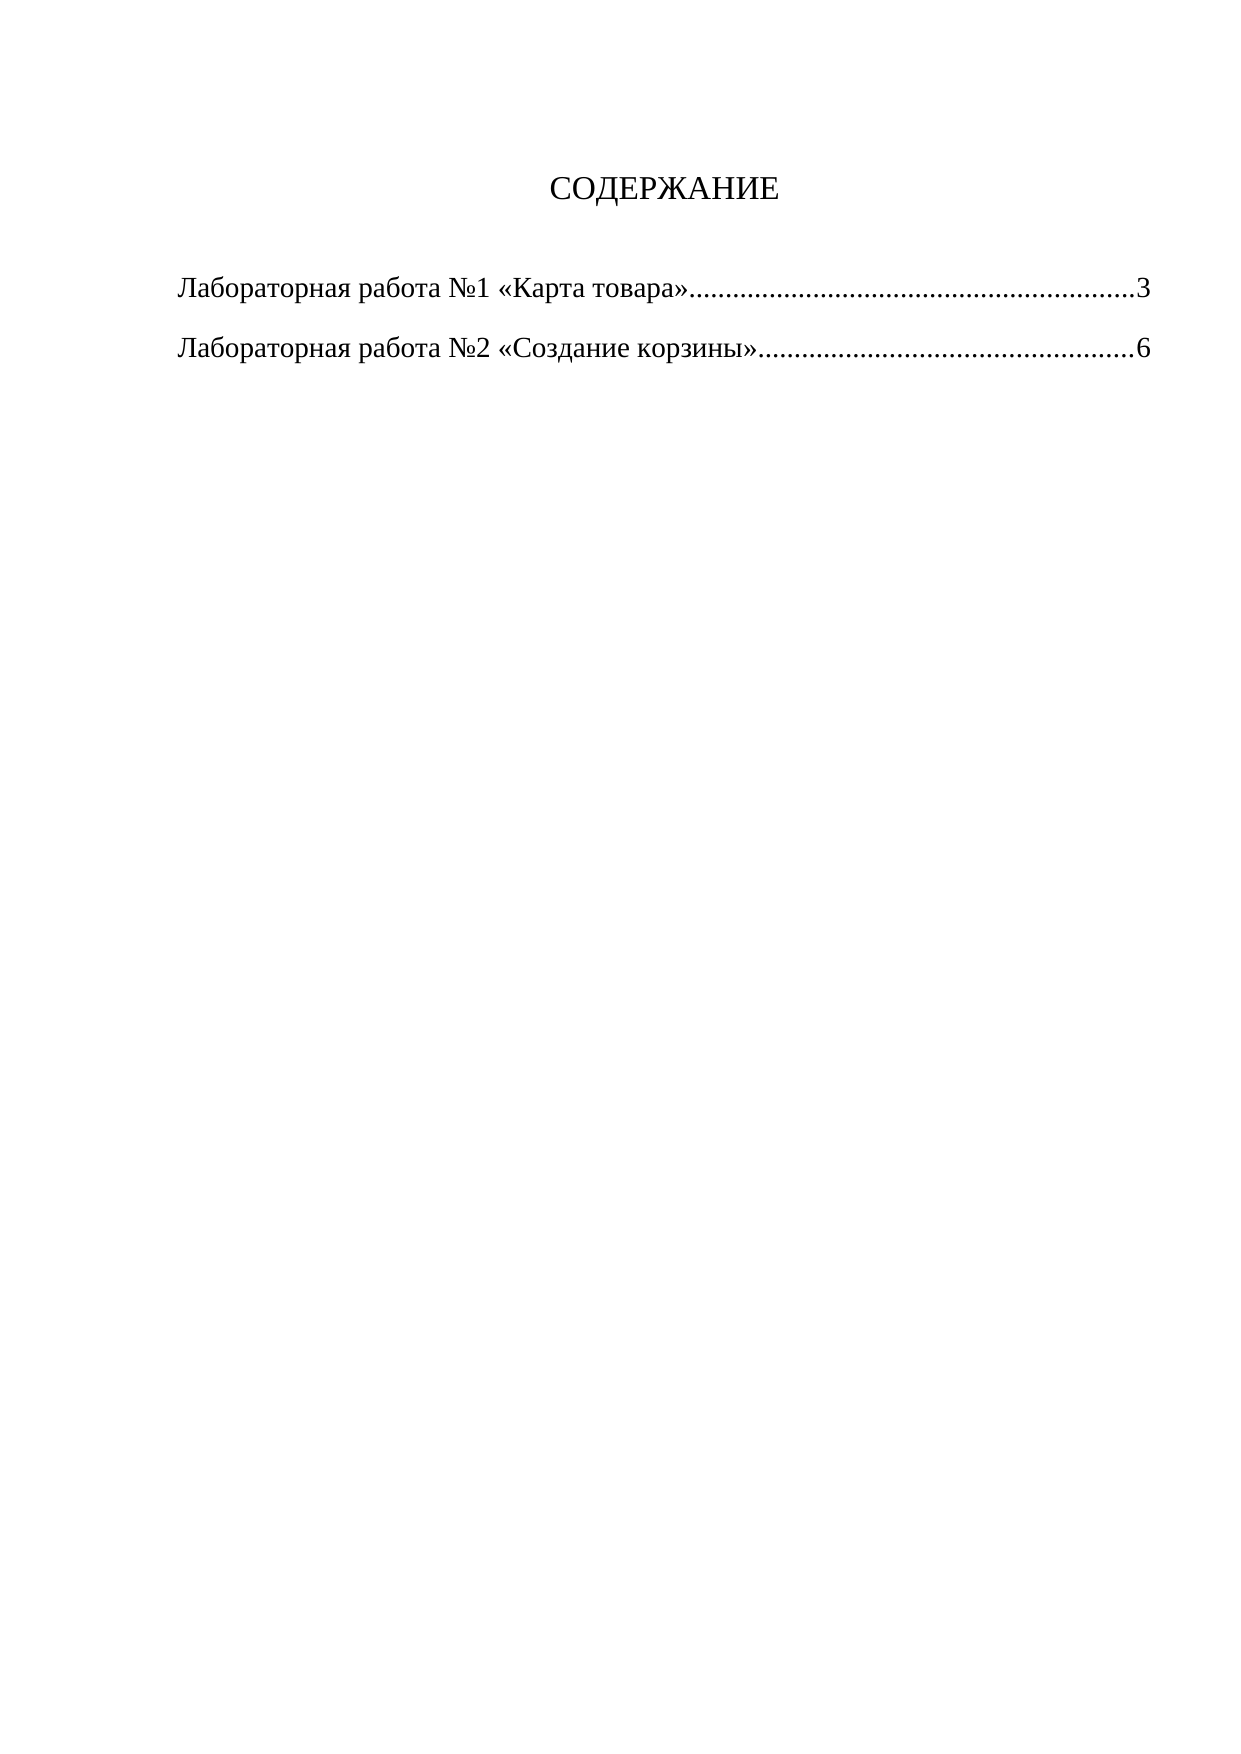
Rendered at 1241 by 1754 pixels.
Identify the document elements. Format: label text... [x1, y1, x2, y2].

text СОДЕРЖАНИЕ [177, 168, 1152, 207]
